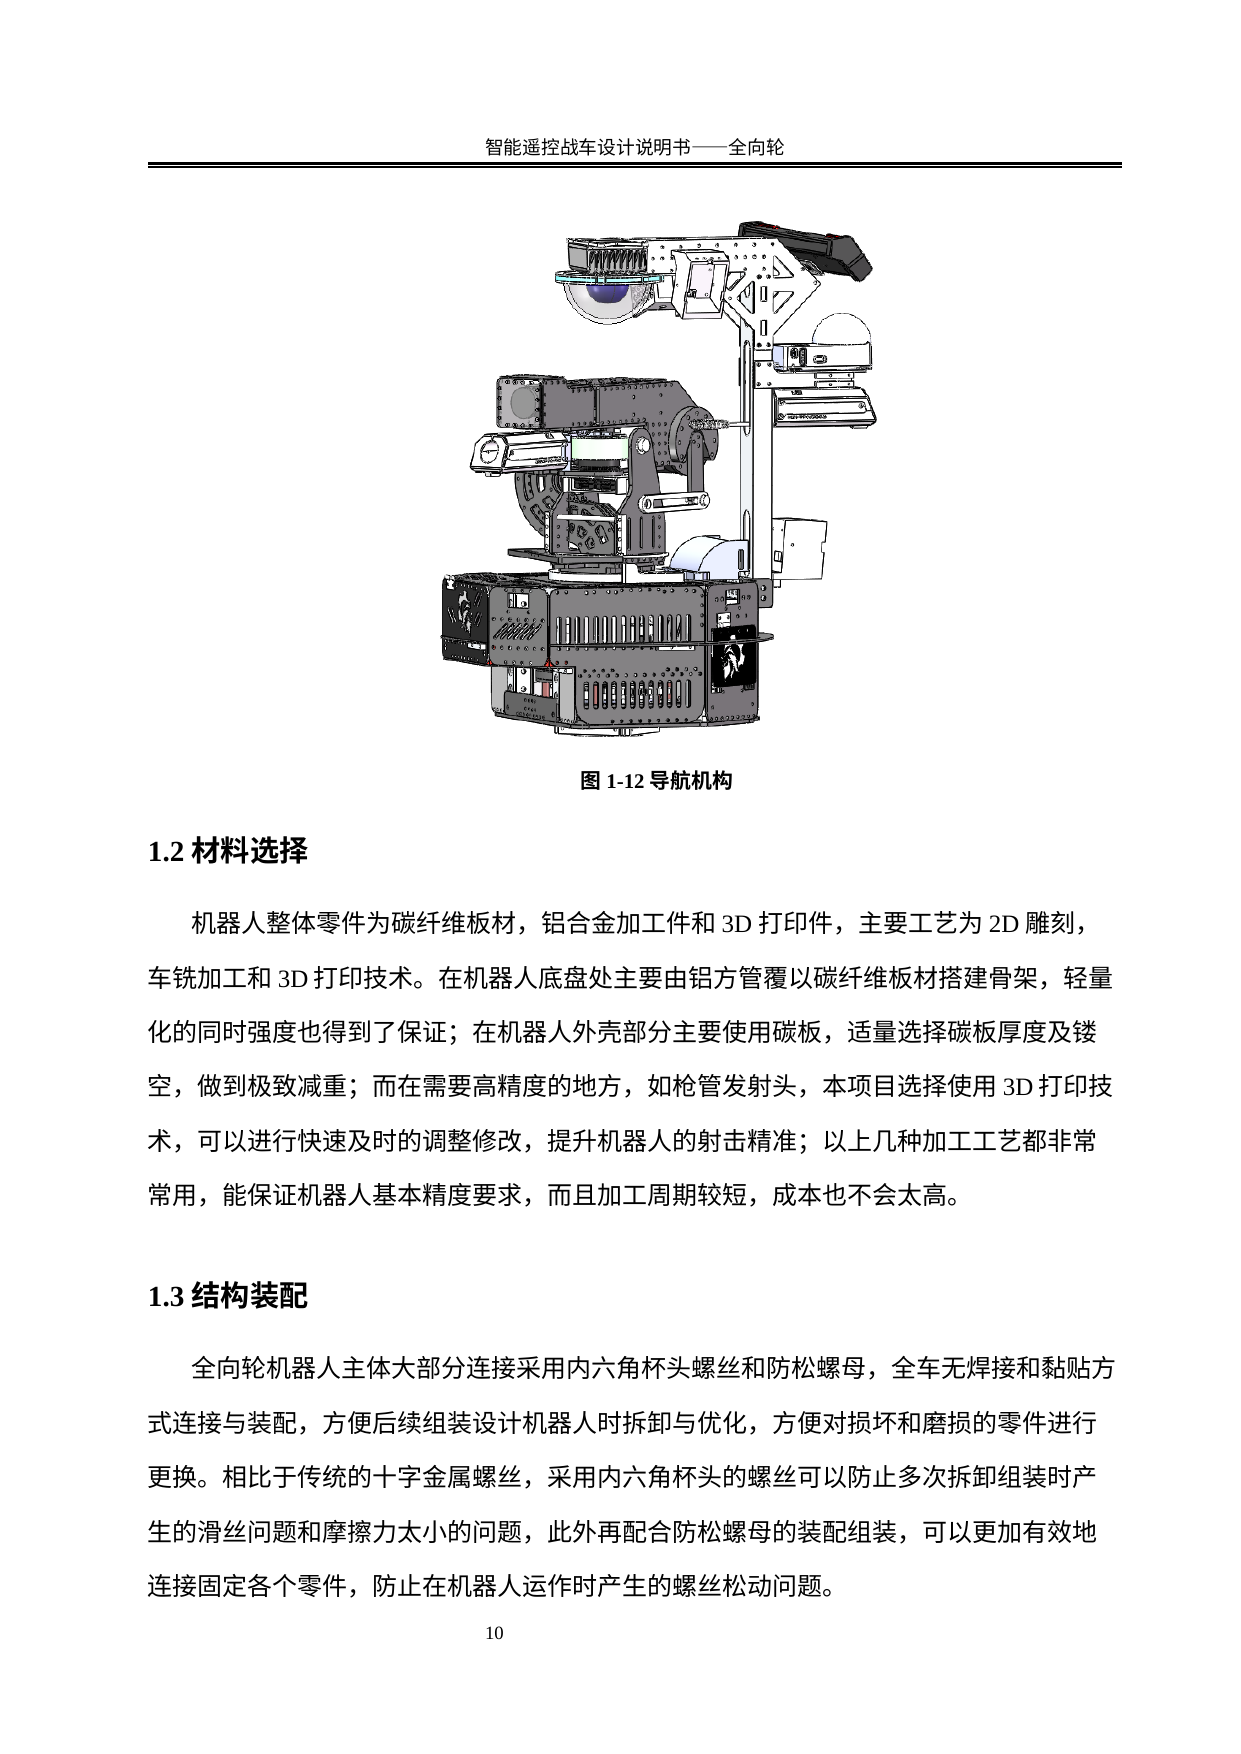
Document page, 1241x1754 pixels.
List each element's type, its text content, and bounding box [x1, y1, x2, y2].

text 1.2 材料选择 [148, 828, 1122, 870]
text 图 1-12 导航机构 [148, 764, 1122, 794]
text 机器人整体零件为碳纤维板材，铝合金加工件和3D 打印件，主要工艺为 2D 雕刻，车铣加工和3D打印技术。在机器人底盘处主要由铝方管覆以碳纤维板材搭建骨架，轻量化的同时强度也得到了保证；在机器人外壳部分主要使用碳板，适量选择碳板厚度及镂空，做到极致减重；而在需要高精度的地方，如枪管发射头，本项目选择使用3D打印技术，可以进行快速及时的调整修改，提升机器人的射击精准；以上几种加工工艺都非常常用，能保证机器人基本精度要求，而且加工周期较短，成本也不会太高。 [148, 904, 1122, 1212]
text 1.3 结构装配 [148, 1273, 1122, 1315]
text 全向轮机器人主体大部分连接采用内六角杯头螺丝和防松螺母，全车无焊接和黏贴方式连接与装配，方便后续组装设计机器人时拆卸与优化，方便对损坏和磨损的零件进行更换。相比于传统的十字金属螺丝，采用内六角杯头的螺丝可以防止多次拆卸组装时产生的滑丝问题和摩擦力太小的问题，此外再配合防松螺母的装配组装，可以更加有效地连接固定各个零件，防止在机器人运作时产生的螺丝松动问题。 [148, 1349, 1122, 1603]
picture [388, 168, 925, 764]
